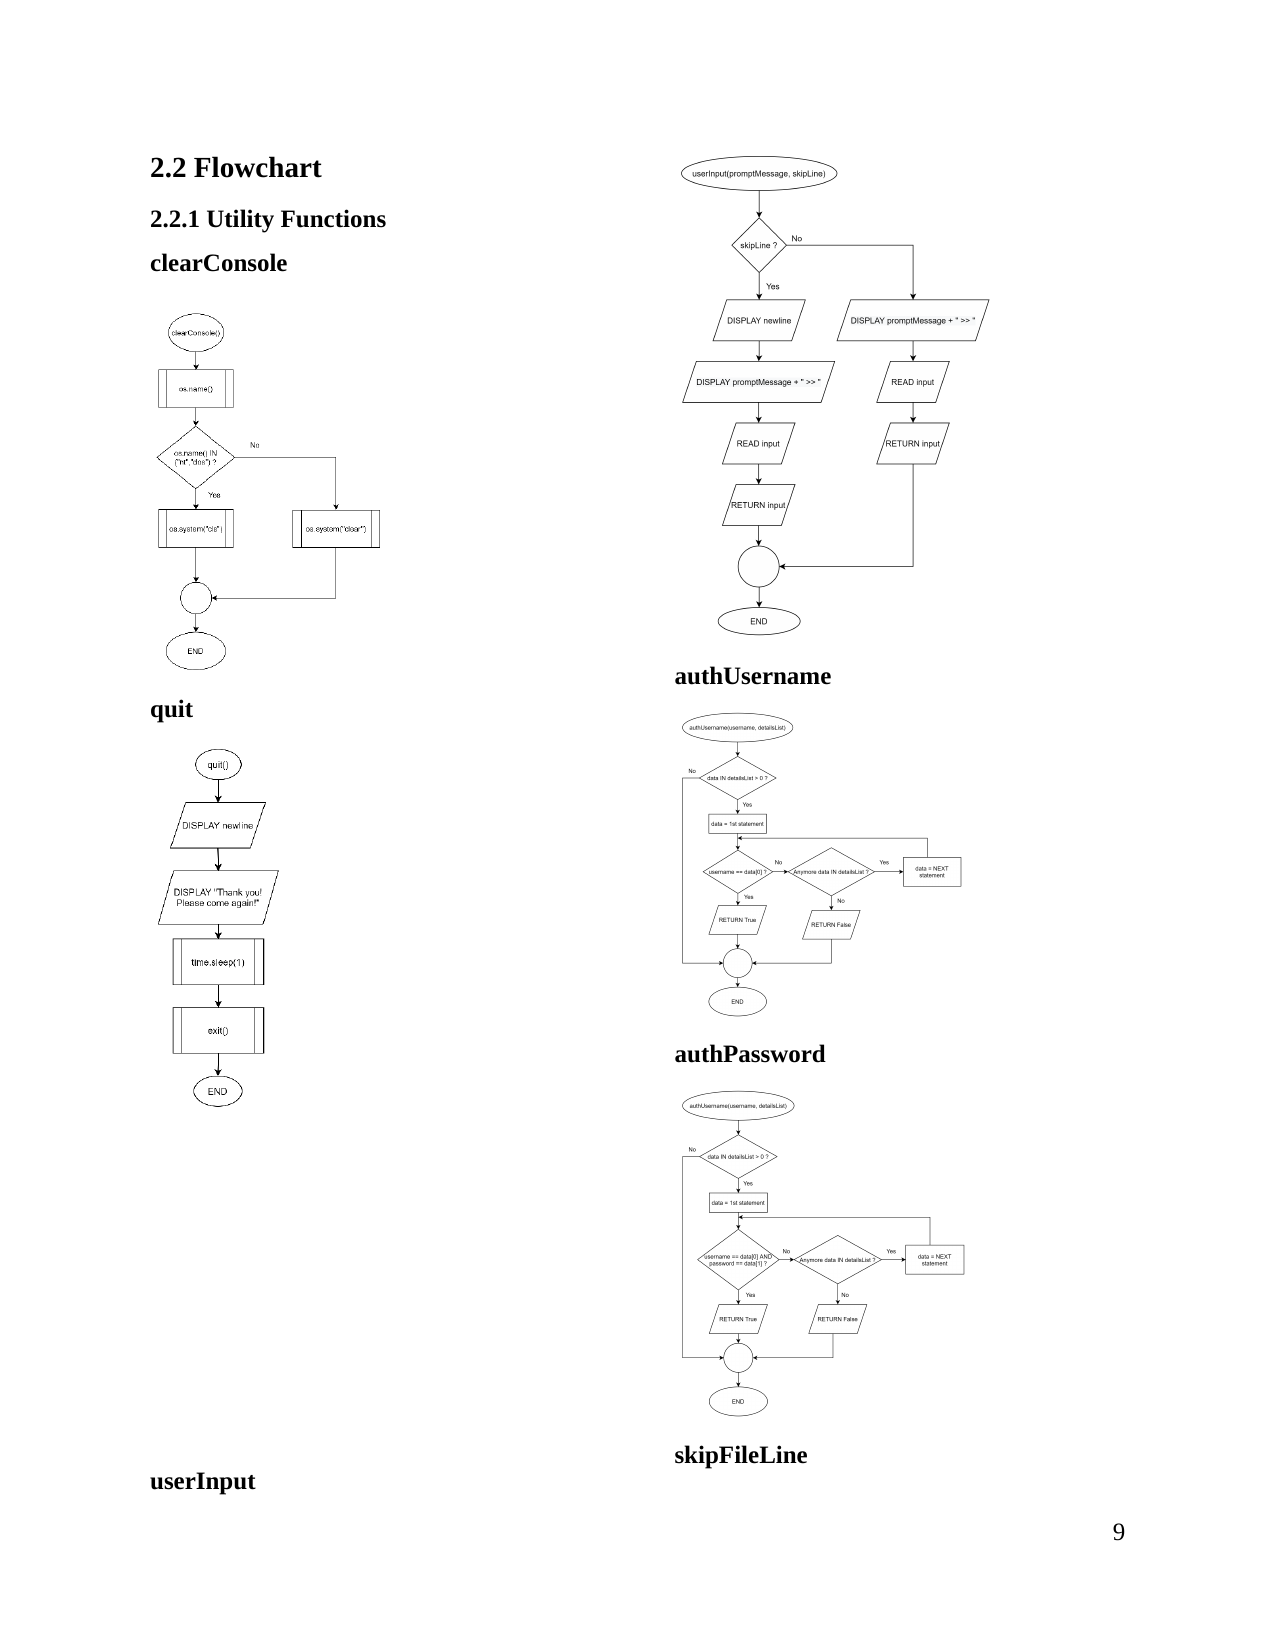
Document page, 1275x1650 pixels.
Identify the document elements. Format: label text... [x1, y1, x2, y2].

text skipFileLine [674, 1440, 1125, 1469]
subtitle 2.2 Flowchart [150, 150, 601, 183]
text authUsername [674, 661, 1125, 690]
picture [150, 307, 386, 676]
picture [674, 150, 996, 642]
text userInput [150, 1466, 601, 1495]
text authPassword [674, 1039, 1125, 1068]
picture [674, 1086, 969, 1421]
picture [674, 708, 966, 1021]
subtitle 2.2.1 Utility Functions [150, 204, 601, 233]
text quit [150, 694, 601, 723]
picture [150, 742, 286, 1114]
text clearConsole [150, 248, 601, 276]
